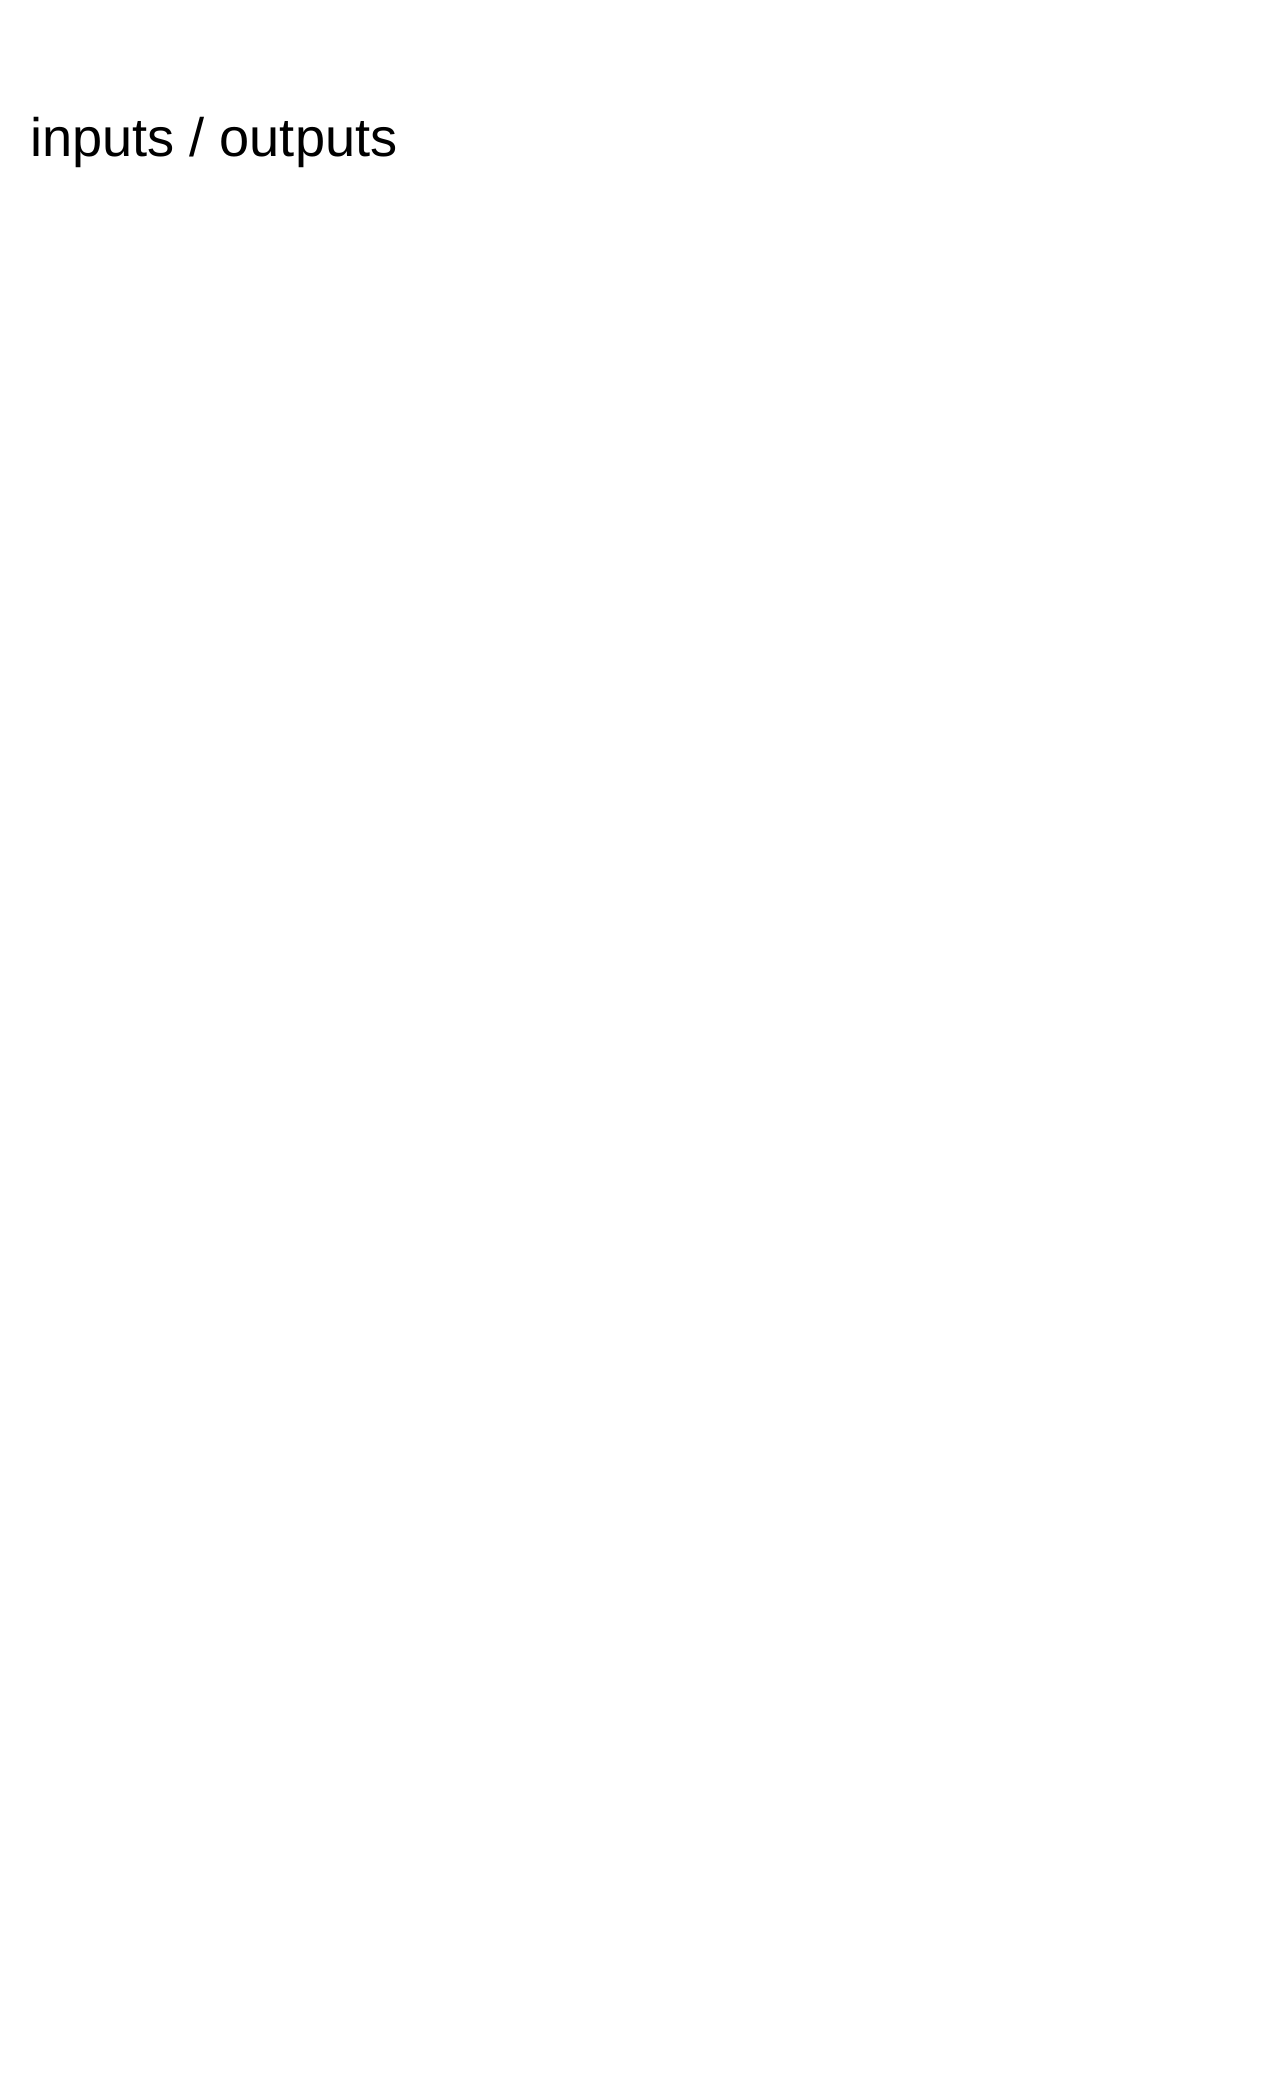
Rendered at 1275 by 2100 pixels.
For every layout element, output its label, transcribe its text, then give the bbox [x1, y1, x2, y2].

title inputs / outputs [30, 105, 1245, 167]
